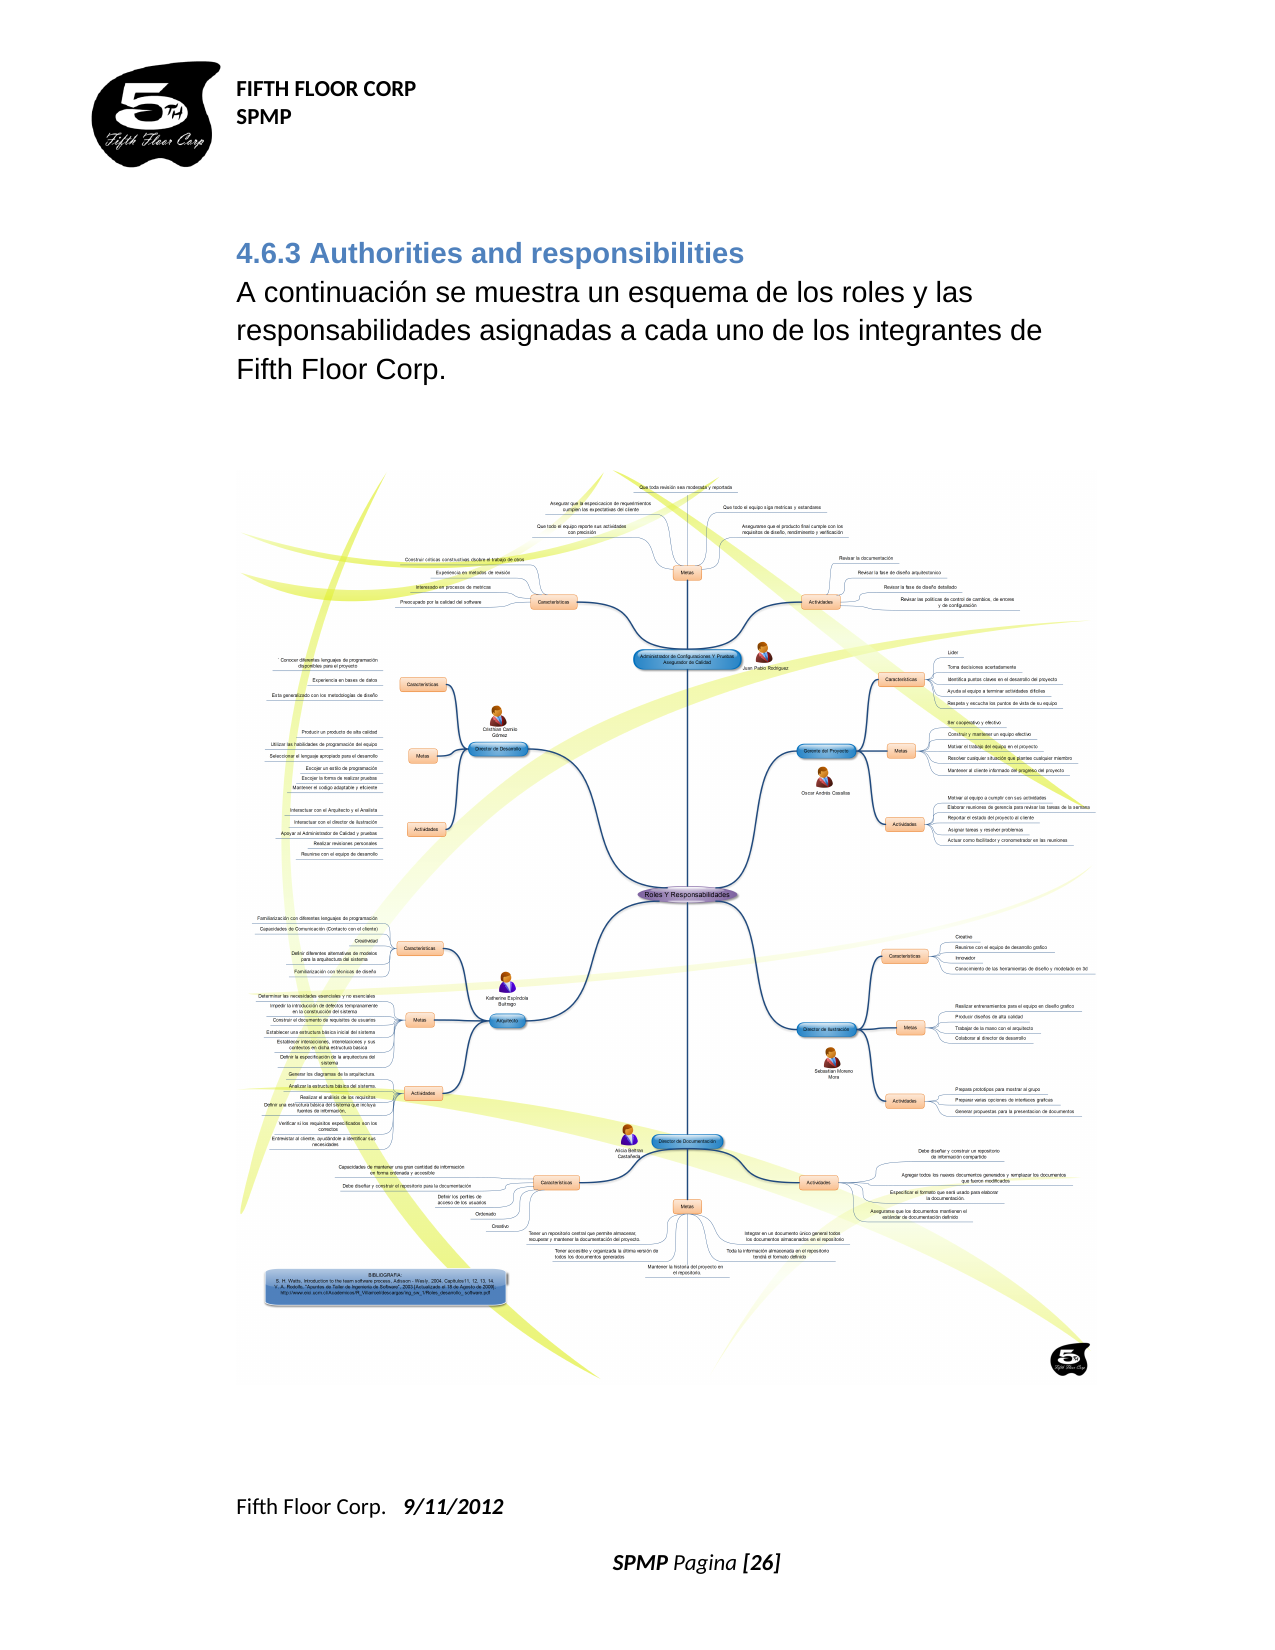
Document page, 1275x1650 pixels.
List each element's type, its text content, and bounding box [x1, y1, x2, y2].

picture [85, 54, 223, 173]
subtitle 4.6.3 Authorities and responsibilities [236, 236, 1098, 270]
text A continuación se muestra un esquema de los roles y las responsabilidades asignadas a cada uno de los integrantes de Fifth Floor Corp. [236, 275, 1098, 385]
picture [236, 470, 1098, 1385]
